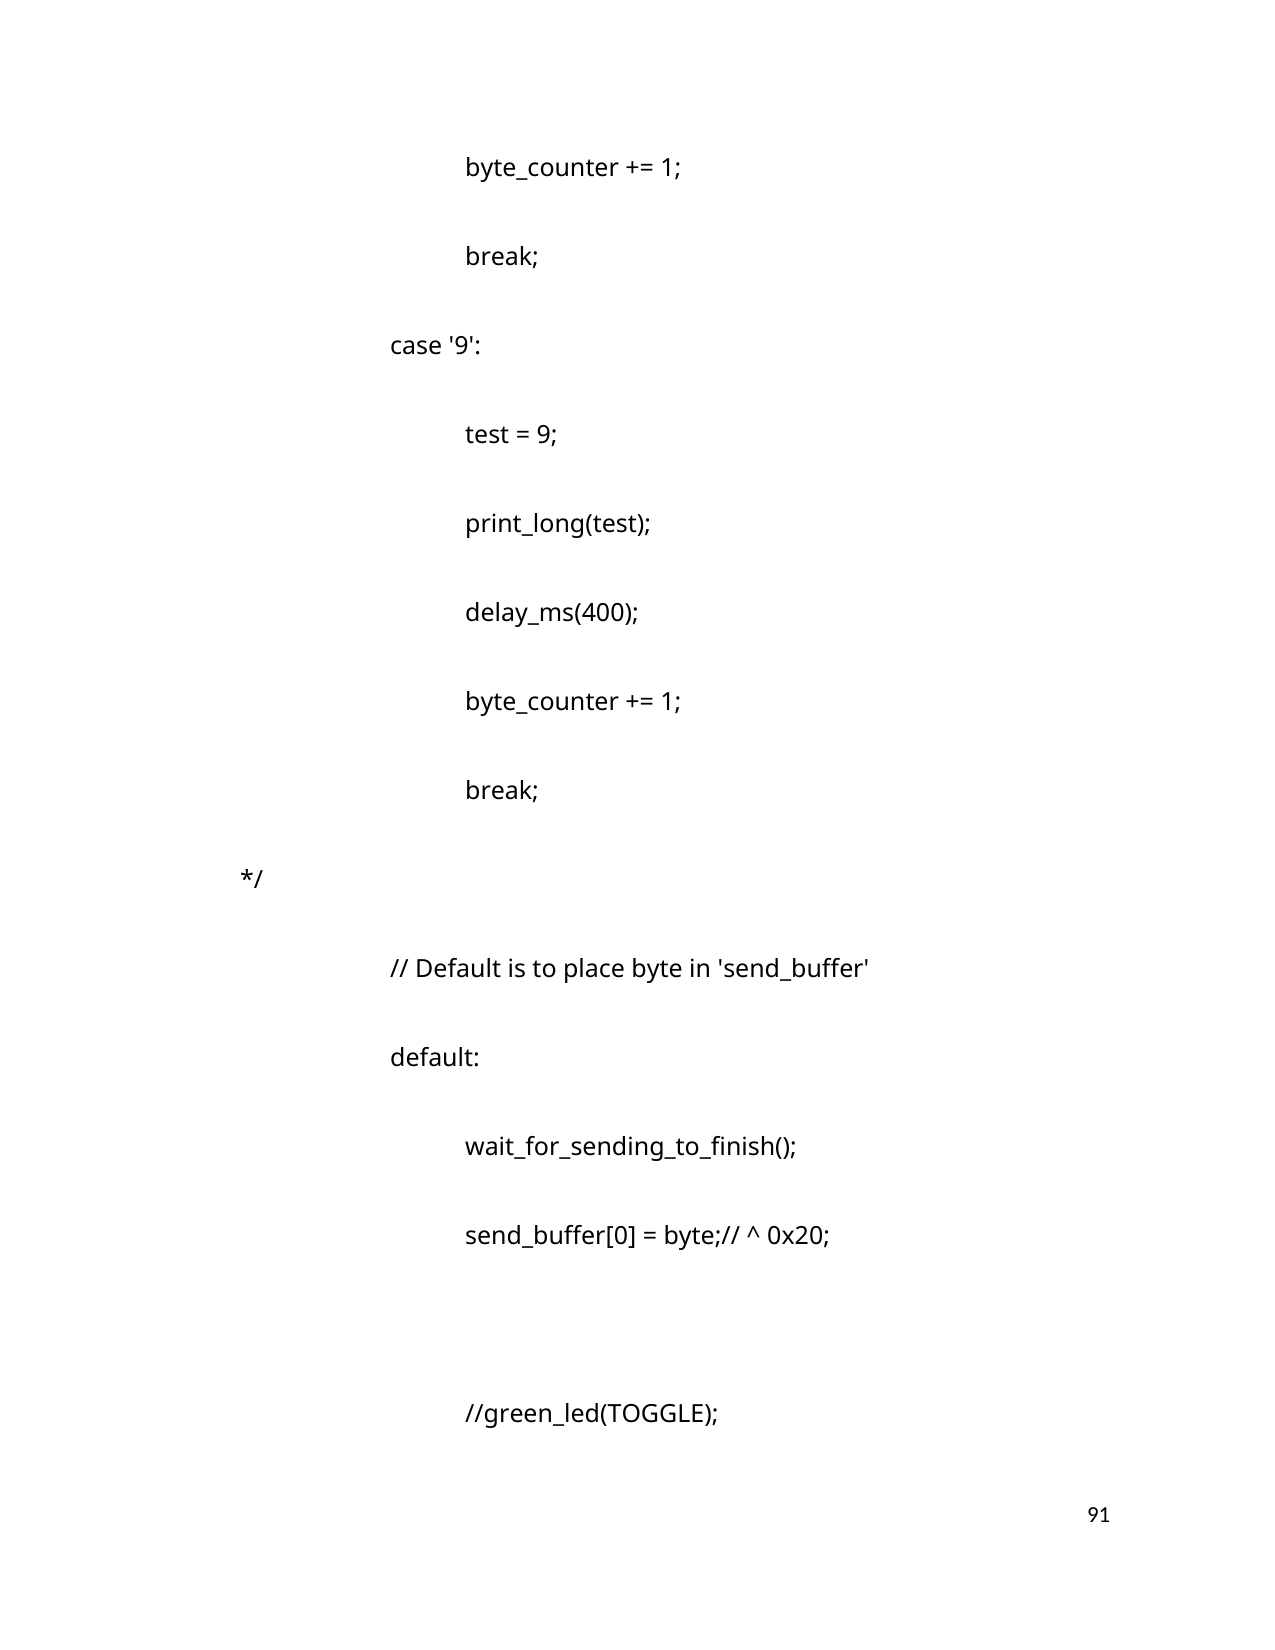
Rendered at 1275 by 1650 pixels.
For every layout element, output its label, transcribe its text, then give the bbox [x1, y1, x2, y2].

text byte_counter += 1; [240, 150, 1110, 184]
text test = 9; [240, 417, 1110, 451]
text break; [240, 773, 1110, 807]
text wait_for_sending_to_finish(); [240, 1128, 1110, 1163]
text case '9': [240, 328, 1110, 362]
text print_long(test); [240, 506, 1110, 540]
text // Default is to place byte in 'send_buffer' [240, 951, 1110, 985]
text default: [240, 1039, 1110, 1074]
text //green_led(TOGGLE); [240, 1395, 1110, 1429]
text break; [240, 239, 1110, 273]
text byte_counter += 1; [240, 684, 1110, 718]
text delay_ms(400); [240, 595, 1110, 629]
text */ [240, 862, 1110, 896]
text send_buffer[0] = byte;// ^ 0x20; [240, 1217, 1110, 1252]
